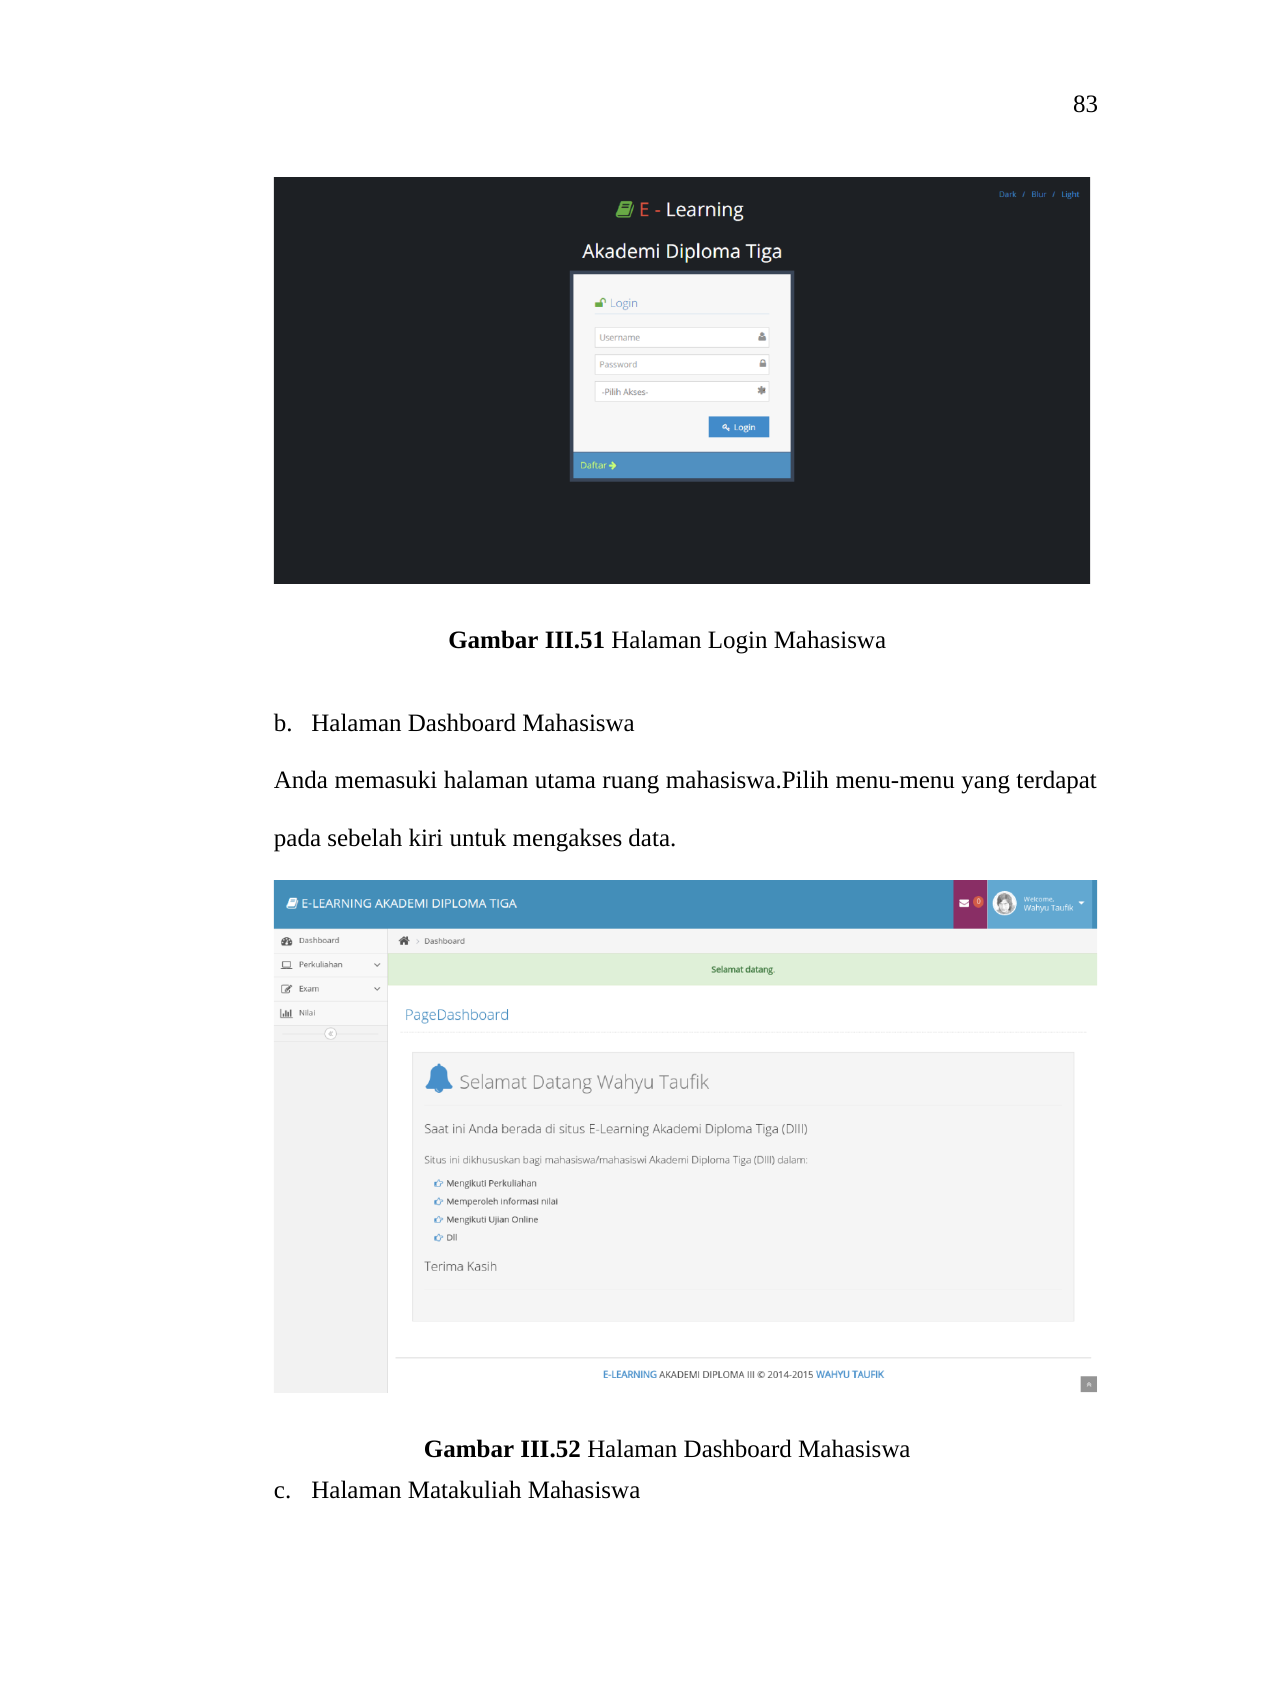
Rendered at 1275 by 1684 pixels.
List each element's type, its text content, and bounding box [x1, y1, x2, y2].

text Gambar III.52 Halaman Dashboard Mahasiswa [236, 1434, 1098, 1463]
text Anda memasuki halaman utama ruang mahasiswa.Pilih menu-menu yang terdapat pada sebelah kiri untuk mengakses data. [274, 765, 1098, 852]
list Halaman Matakuliah Mahasiswa [274, 1475, 1098, 1504]
picture [273, 177, 1091, 584]
picture [273, 880, 1098, 1393]
list Halaman Dashboard Mahasiswa [274, 708, 1098, 737]
text Gambar III.51 Halaman Login Mahasiswa [236, 625, 1098, 654]
